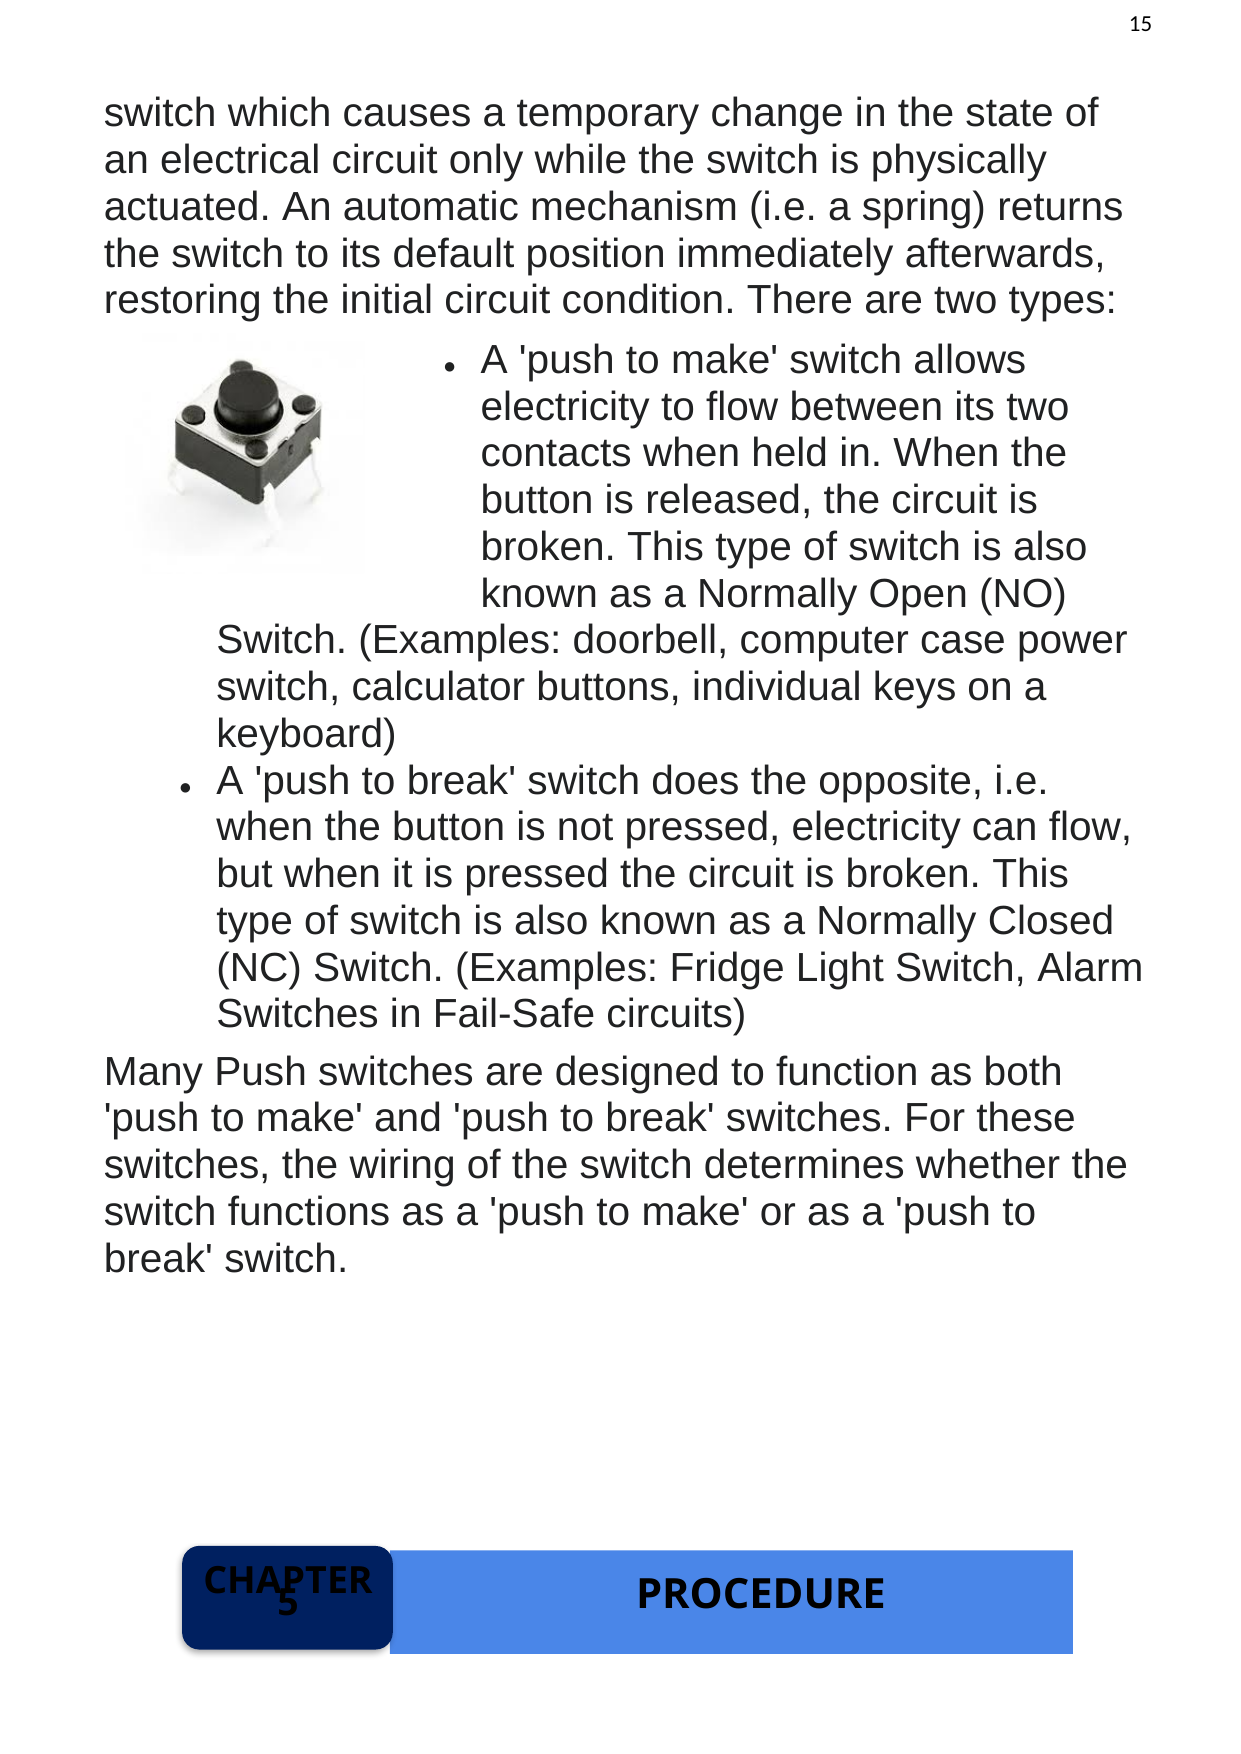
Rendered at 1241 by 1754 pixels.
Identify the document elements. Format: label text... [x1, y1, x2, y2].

list A 'push to make' switch allows electricity to flow between its two contacts when held in. When the button is released, the circuit is broken. This type of switch is also known as a Normally Open (NO) Switch. (Examples: doorbell, computer case power switch, calculator buttons, individual keys on a keyboard) [178, 335, 1152, 756]
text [103, 89, 1152, 322]
list A 'push to break' switch does the opposite, i.e. when the button is not pressed, electricity can flow, but when it is pressed the circuit is broken. This type of switch is also known as a Normally Closed (NC) Switch. (Examples: Fridge Light Switch, Alarm Switches in Fail-Safe circuits) [178, 756, 1152, 1037]
text Many Push switches are designed to function as both 'push to make' and 'push to break' switches. For these switches, the wiring of the switch determines whether the switch functions as a 'push to make' or as a 'push to break' switch. [103, 1047, 1152, 1281]
picture [125, 333, 365, 574]
